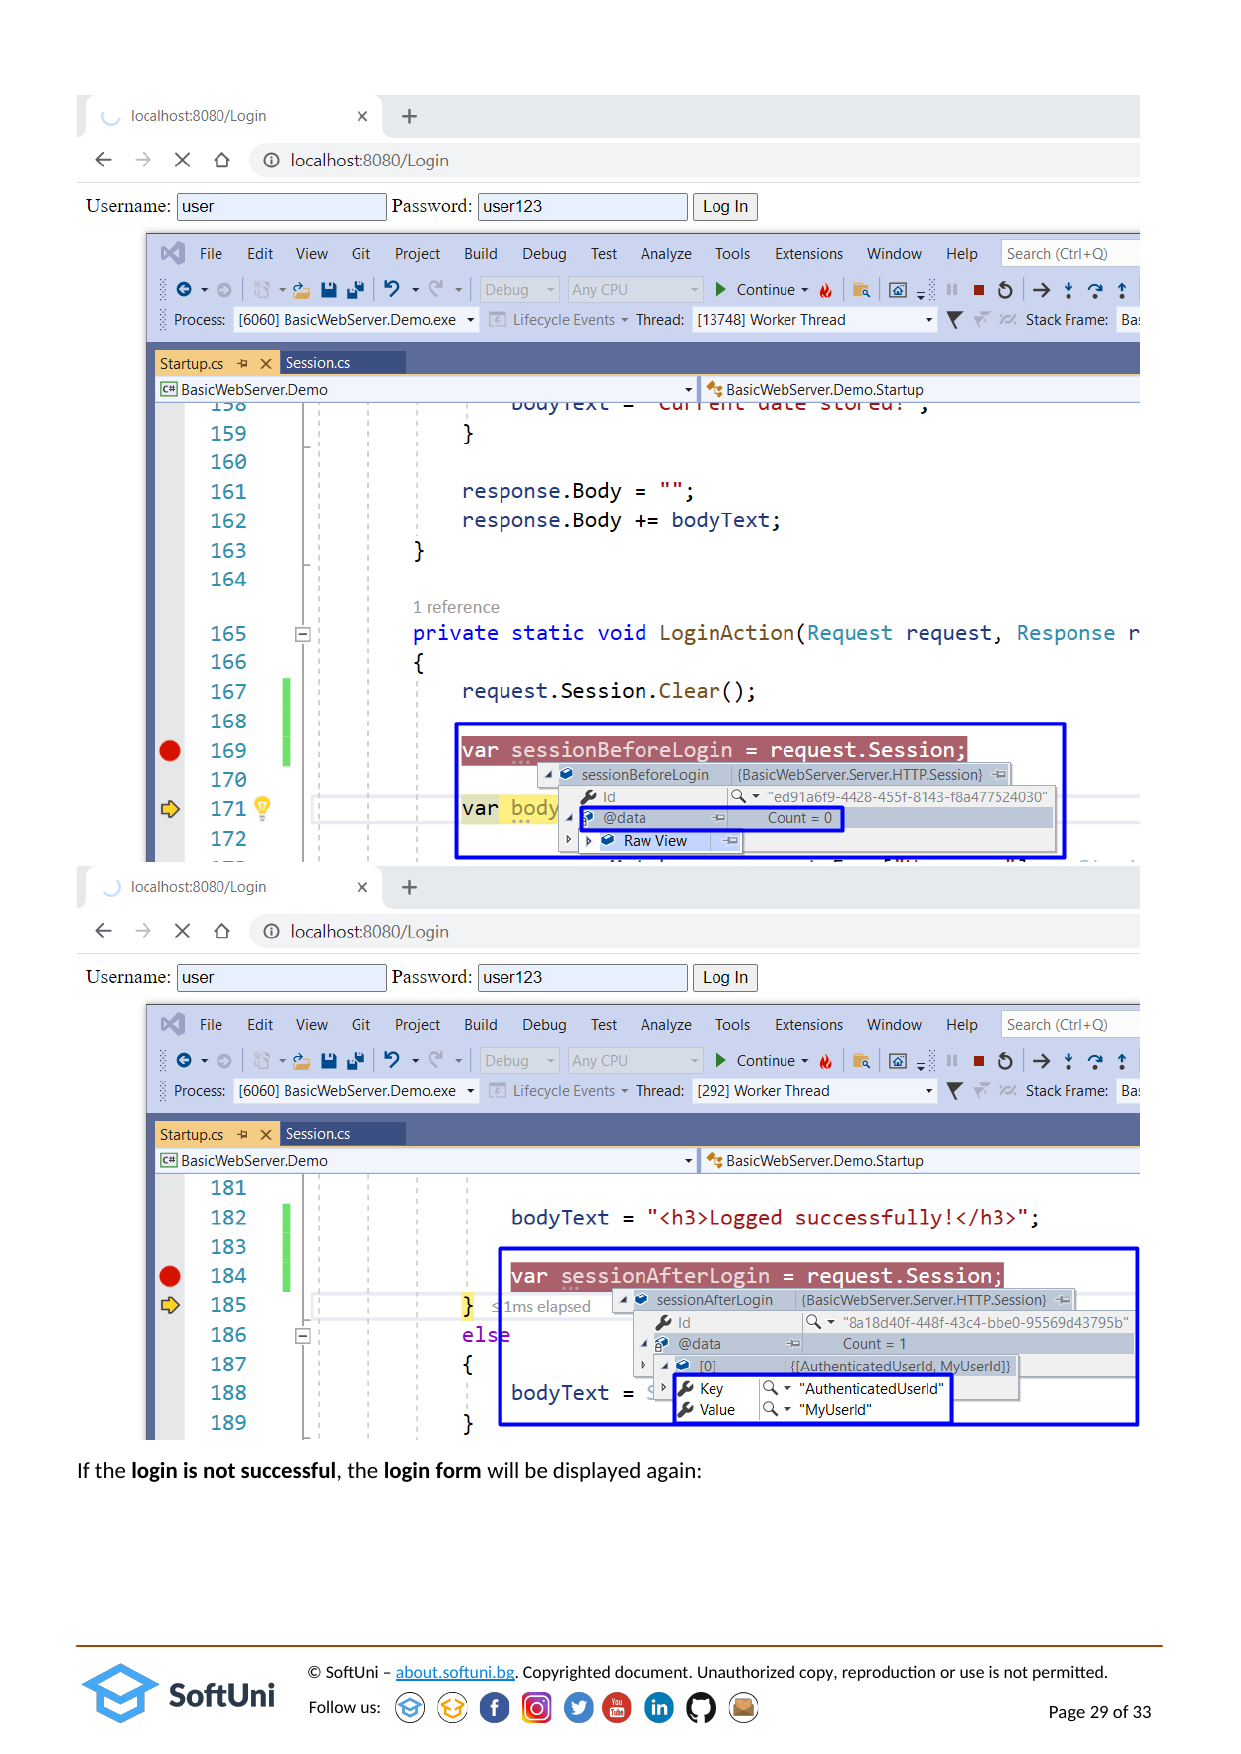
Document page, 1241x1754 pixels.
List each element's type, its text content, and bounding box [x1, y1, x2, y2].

picture [522, 1692, 552, 1723]
picture [644, 1692, 653, 1701]
picture [75, 1658, 281, 1729]
picture [479, 1692, 510, 1723]
picture [76, 866, 1140, 1440]
picture [564, 1692, 594, 1723]
picture [602, 1692, 632, 1723]
picture [76, 95, 1140, 862]
picture [395, 1692, 425, 1723]
picture [658, 1705, 667, 1714]
picture [728, 1692, 759, 1723]
picture [665, 1692, 674, 1701]
text If the login is not successful, the login form will be displayed again: [77, 1456, 1163, 1484]
picture [644, 1714, 653, 1723]
picture [437, 1692, 468, 1723]
picture [665, 1714, 674, 1723]
picture [686, 1692, 716, 1723]
